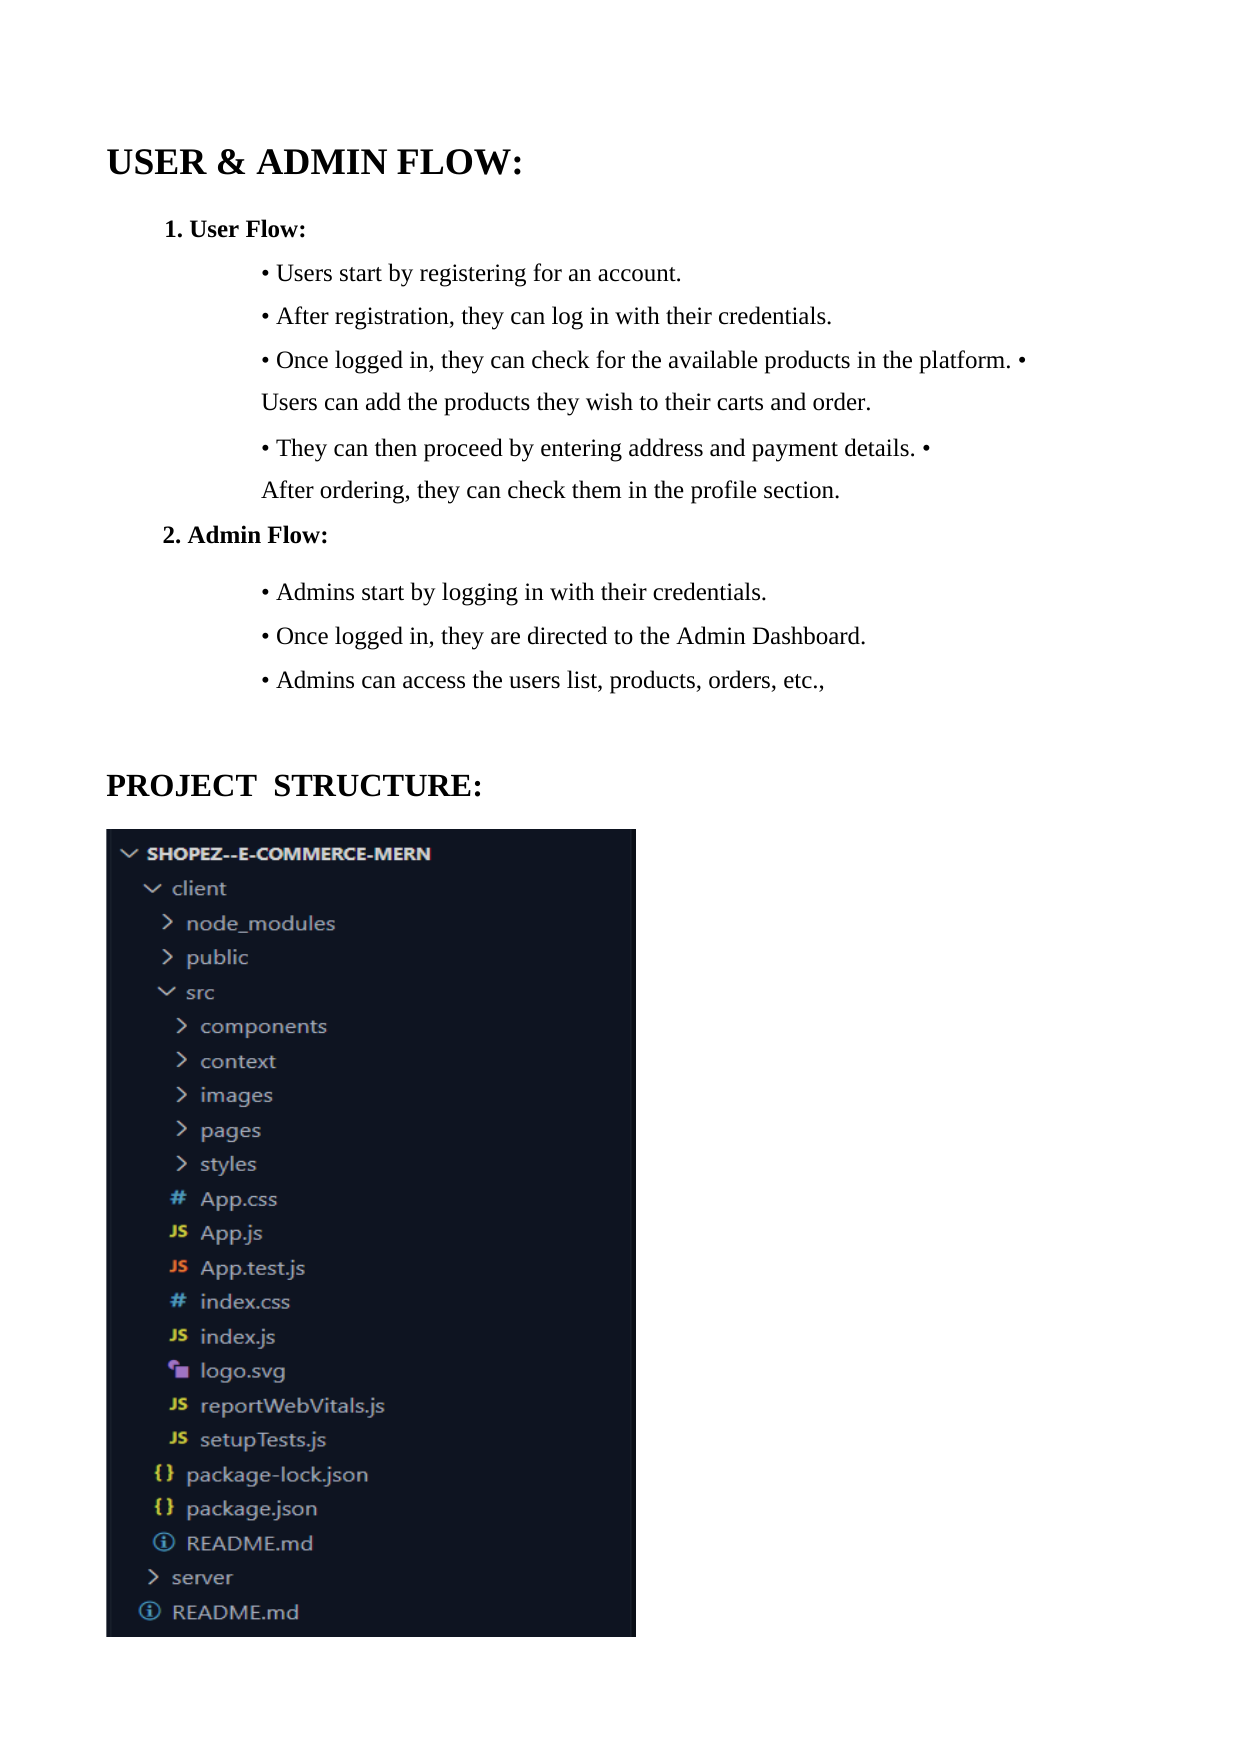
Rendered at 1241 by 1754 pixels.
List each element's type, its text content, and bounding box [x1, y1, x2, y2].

text • Once logged in, they can check for the available products in the platform. • Users can add the products they wish to their carts and order. [261, 345, 1033, 416]
text • Once logged in, they are directed to the Admin Dashboard. [261, 621, 1143, 650]
text 1. User Flow: [164, 214, 1143, 243]
subtitle USER & ADMIN FLOW: [106, 139, 1143, 183]
text 2. Admin Flow: [106, 520, 938, 549]
text PROJECT STRUCTURE: [106, 767, 585, 829]
text • They can then proceed by entering address and payment details. • After ordering, they can check them in the profile section. [261, 433, 938, 504]
text • Admins can access the users list, products, orders, etc., [261, 665, 1143, 694]
picture [106, 829, 636, 1637]
text • Admins start by logging in with their credentials. [261, 577, 1143, 606]
text • Users start by registering for an account. [261, 258, 1143, 286]
text • After registration, they can log in with their credentials. [261, 301, 1143, 330]
